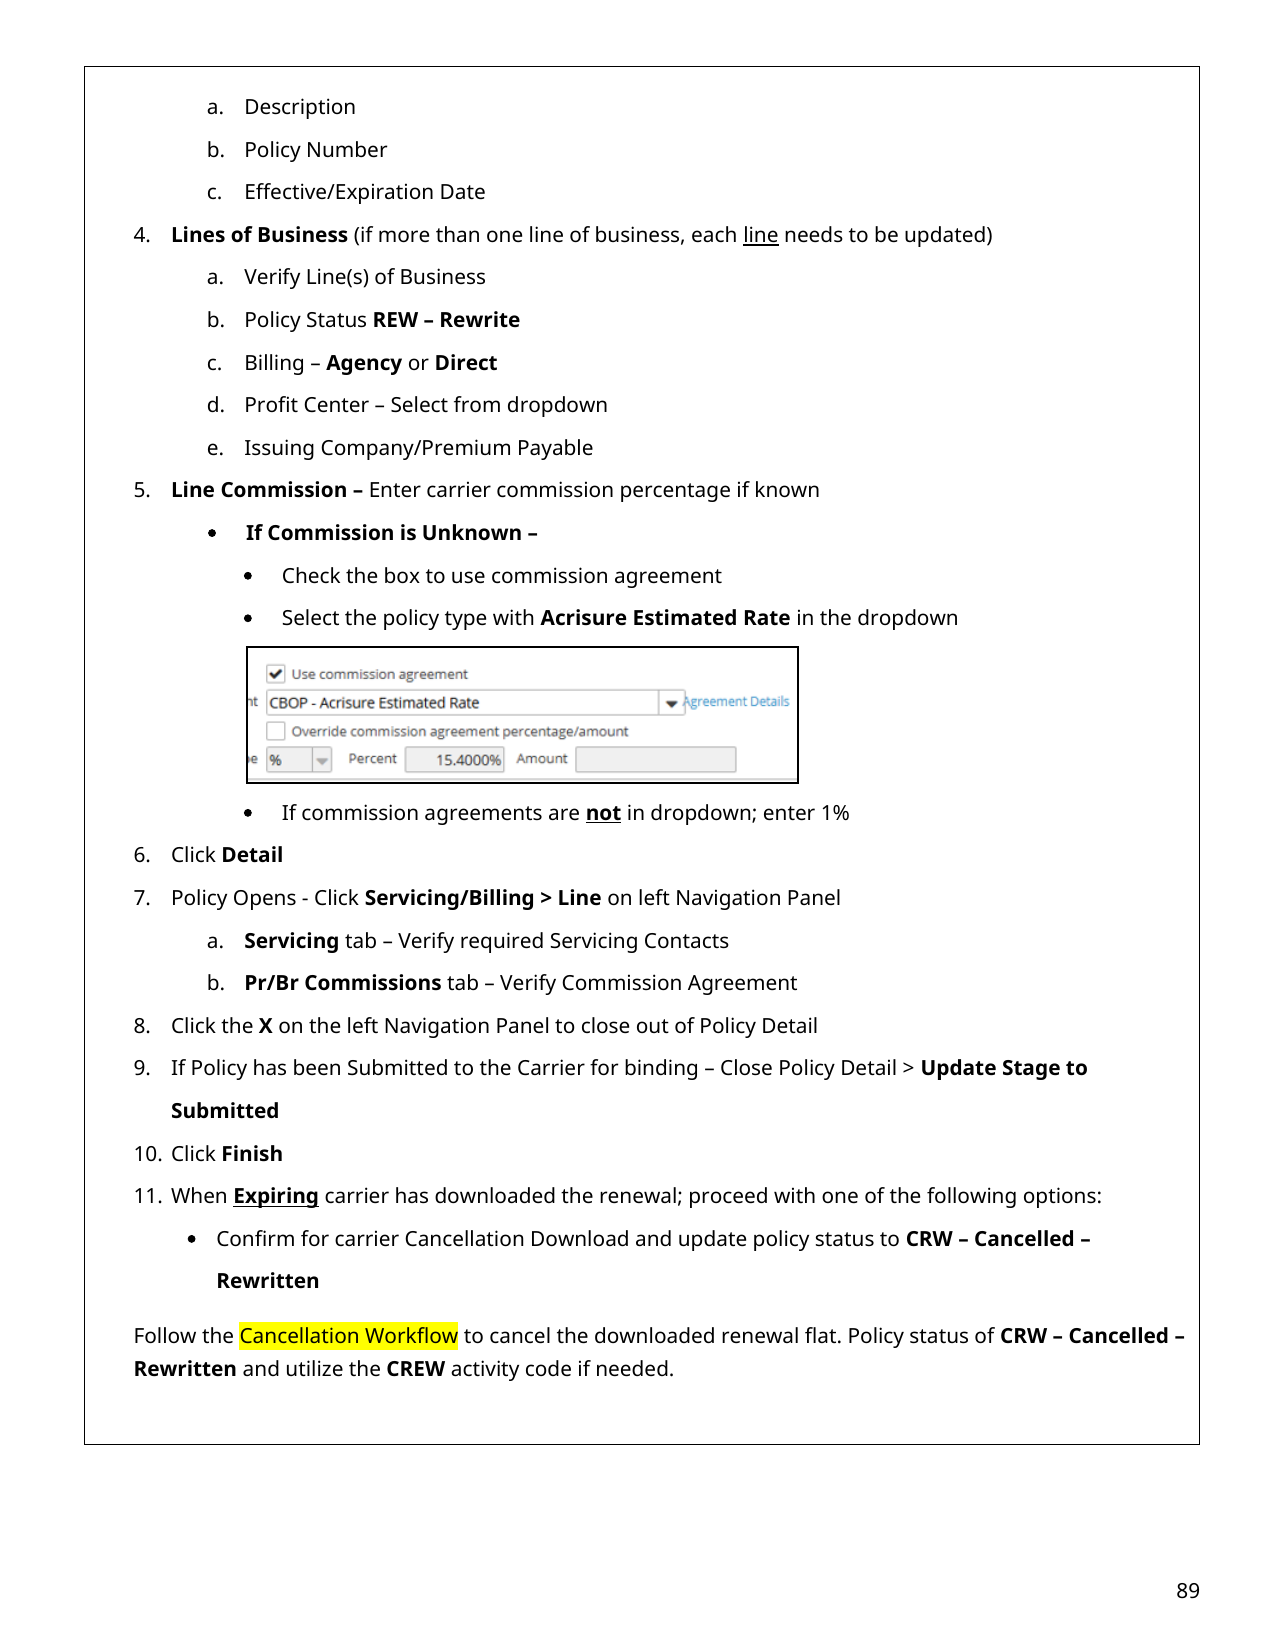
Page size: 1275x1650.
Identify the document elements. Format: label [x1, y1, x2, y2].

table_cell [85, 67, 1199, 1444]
picture [248, 648, 797, 782]
